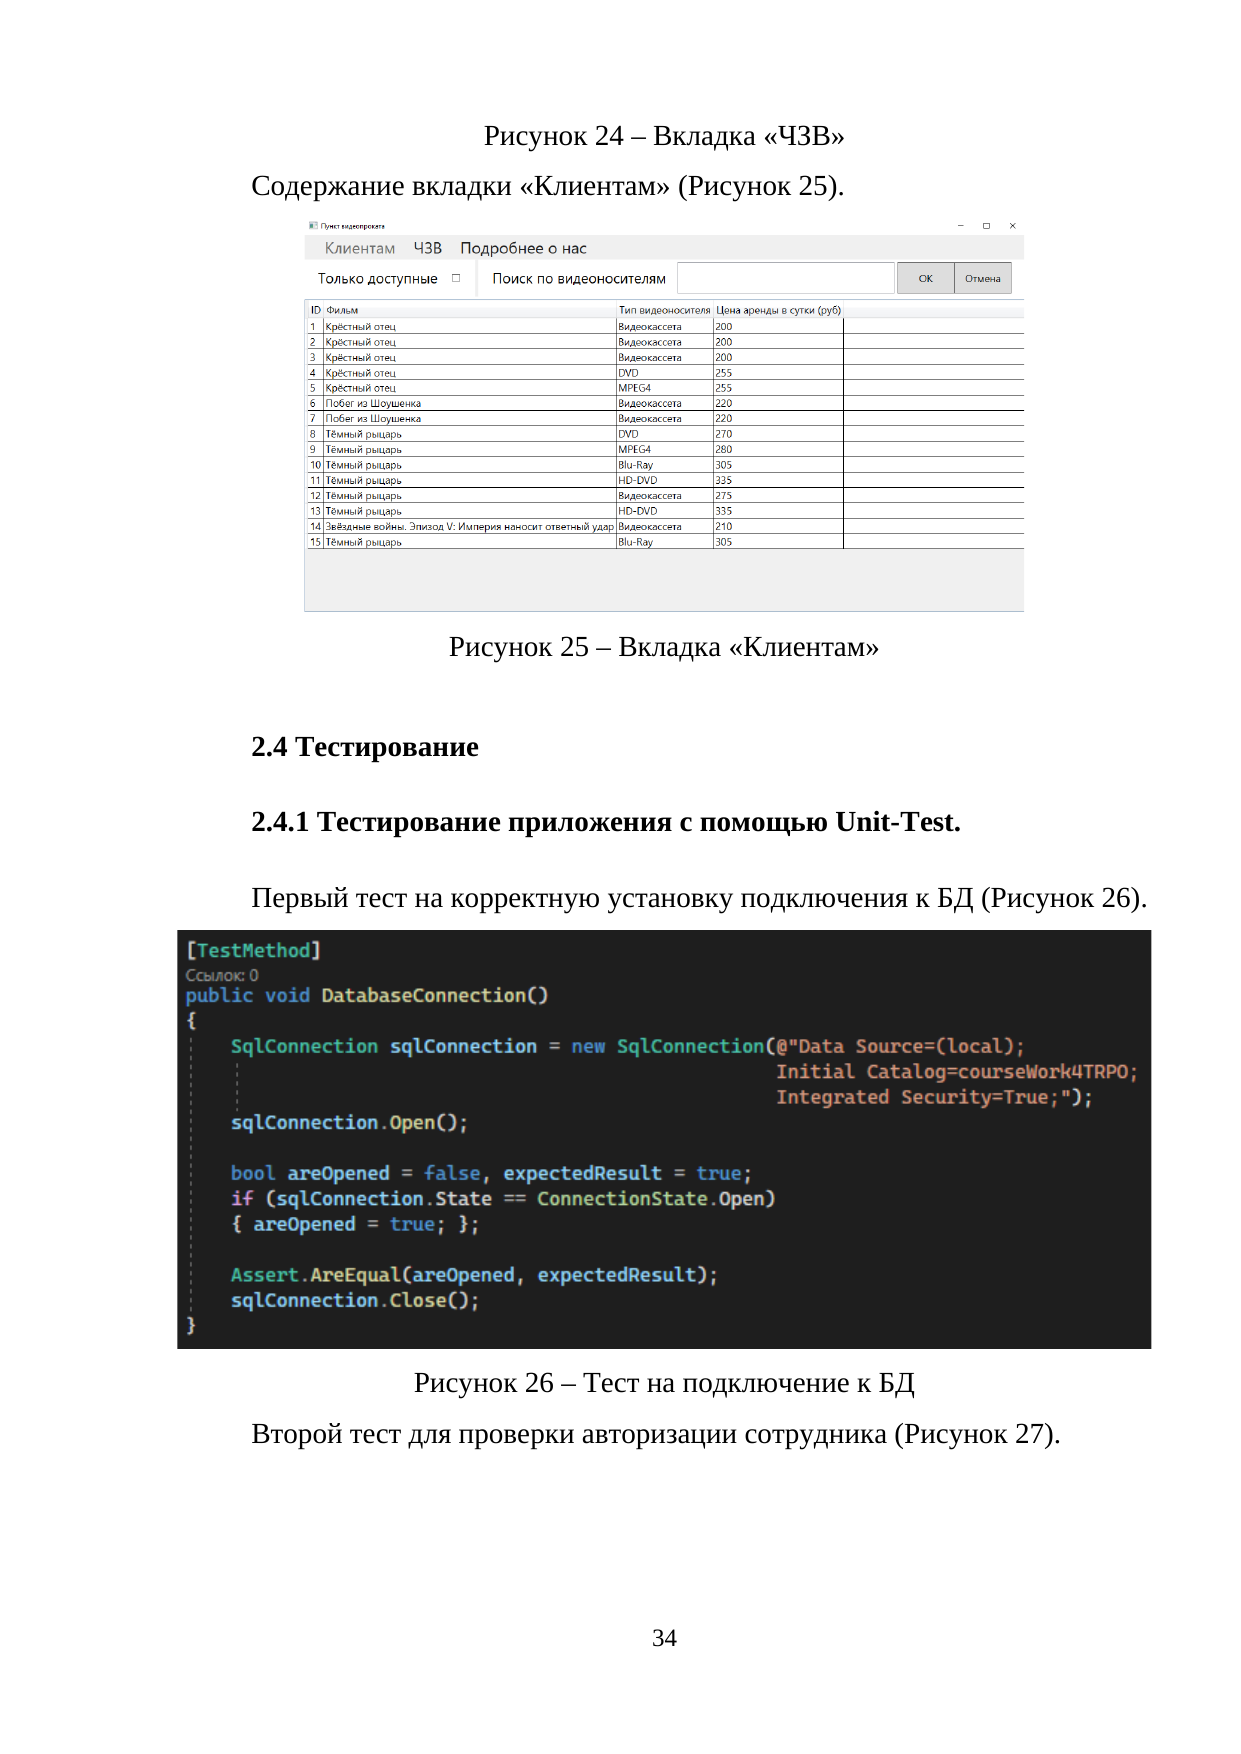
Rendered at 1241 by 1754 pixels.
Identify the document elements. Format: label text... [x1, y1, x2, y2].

text Содержание вкладки «Клиентам» (Рисунок 25). [177, 168, 1152, 202]
picture [304, 218, 1025, 612]
picture [177, 930, 1152, 1349]
subtitle Тестирование [177, 729, 1152, 763]
text Второй тест для проверки авторизации сотрудника (Рисунок 27). [177, 1416, 1152, 1449]
subtitle Тестирование приложения с помощью Unit-Test. [177, 804, 1152, 838]
text Первый тест на корректную установку подключения к БД (Рисунок 26). [177, 880, 1152, 913]
